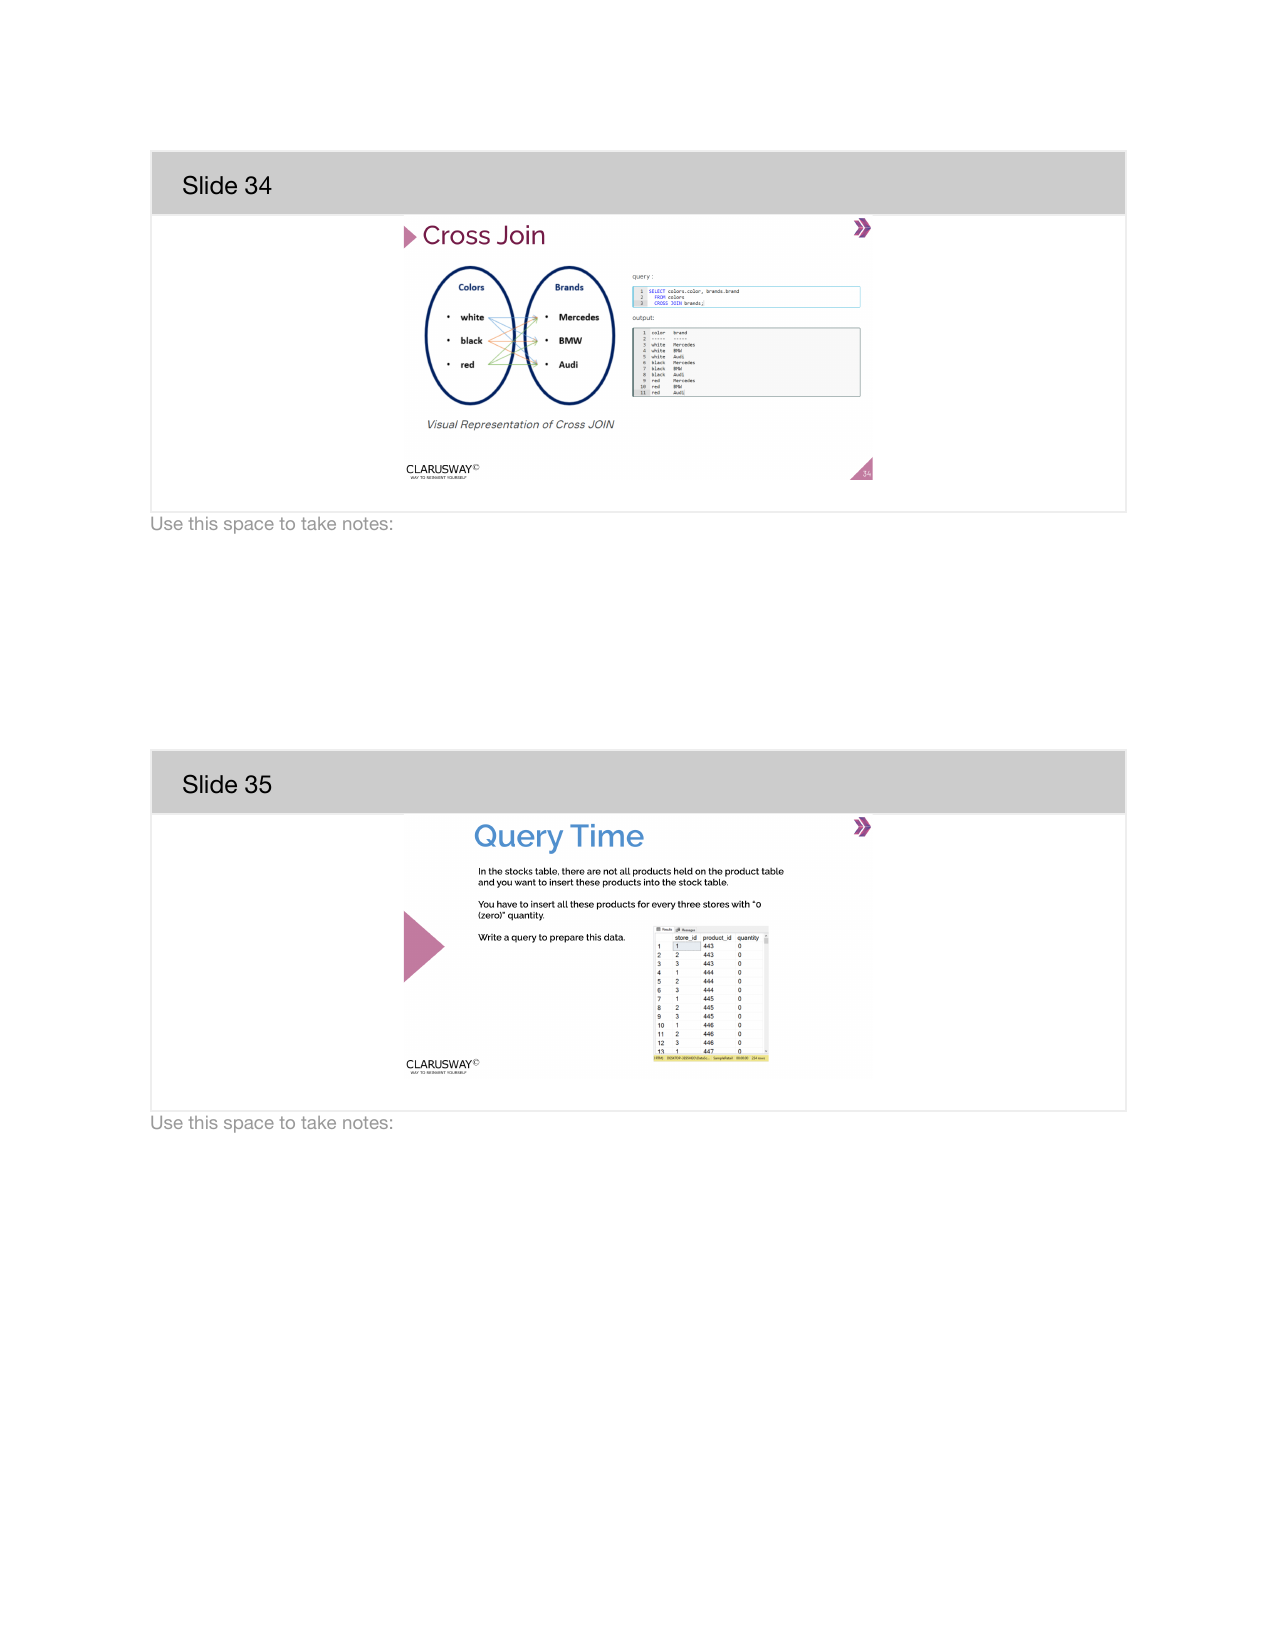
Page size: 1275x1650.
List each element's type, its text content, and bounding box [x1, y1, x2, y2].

picture [403, 215, 873, 480]
table_header Slide 34 [152, 152, 1125, 214]
text Use this space to take notes: [150, 1112, 1125, 1135]
table_cell [152, 815, 1125, 1110]
table_header Slide 35 [152, 751, 1125, 813]
text Use this space to take notes: [150, 513, 1125, 536]
picture [403, 814, 873, 1079]
table_cell [152, 216, 1125, 511]
